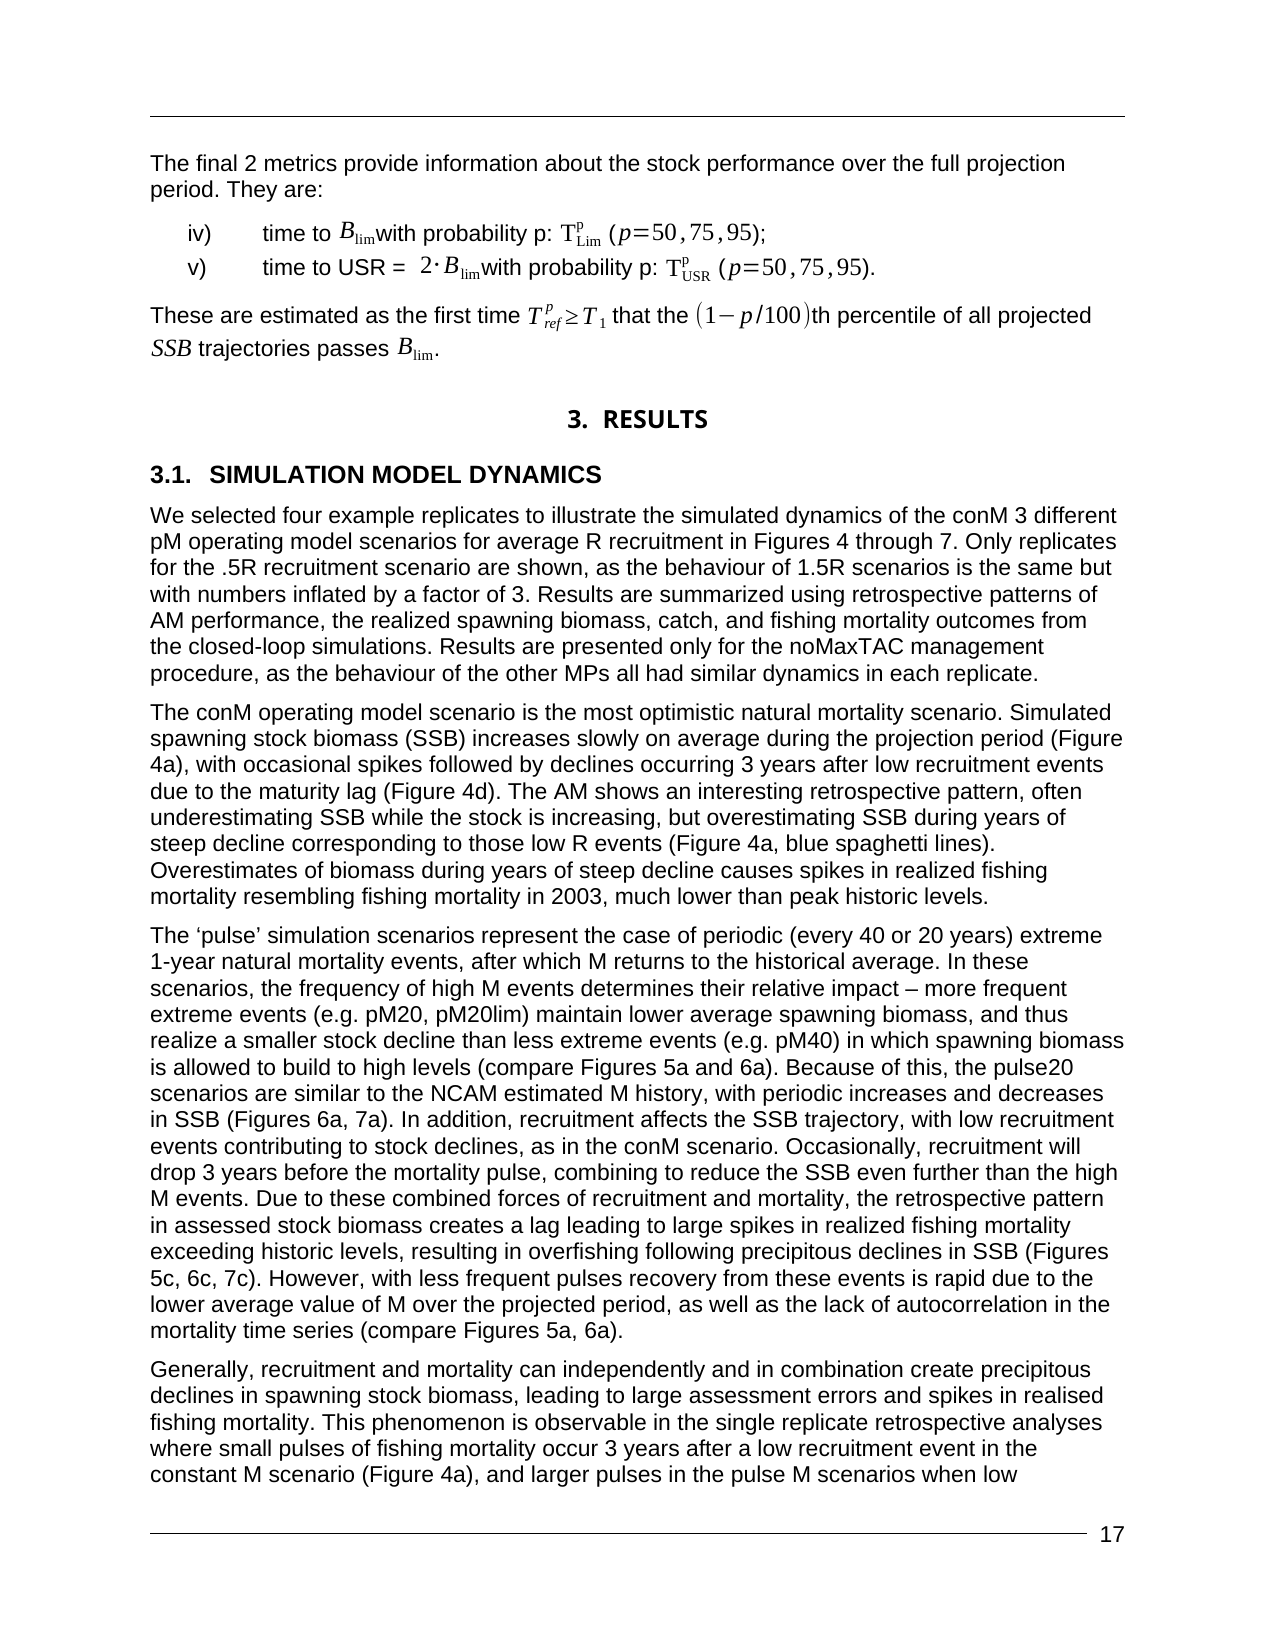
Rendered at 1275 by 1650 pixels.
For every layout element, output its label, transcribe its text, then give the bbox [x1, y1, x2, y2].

text The conM operating model scenario is the most optimistic natural mortality scenario. Simulated spawning stock biomass (SSB) increases slowly on average during the projection period (Figure 4a), with occasional spikes followed by declines occurring 3 years after low recruitment events due to the maturity lag (Figure 4d). The AM shows an interesting retrospective pattern, often underestimating SSB while the stock is increasing, but overestimating SSB during years of steep decline corresponding to those low R events (Figure 4a, blue spaghetti lines). Overestimates of biomass during years of steep decline causes spikes in realized fishing mortality resembling fishing mortality in 2003, much lower than peak historic levels. [150, 698, 1125, 909]
text These are estimated as the first time that the th percentile of all projected trajectories passes . [150, 297, 1125, 364]
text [150, 1356, 1125, 1488]
list time to USR = with probability p: (). [187, 250, 1125, 285]
text We selected four example replicates to illustrate the simulated dynamics of the conM 3 different pM operating model scenarios for average R recruitment in Figures 4 through 7. Only replicates for the .5R recruitment scenario are shown, as the behaviour of 1.5R scenarios is the same but with numbers inflated by a factor of 3. Results are summarized using retrospective patterns of AM performance, the realized spawning biomass, catch, and fishing mortality outcomes from the closed-loop simulations. Results are presented only for the noMaxTAC management procedure, as the behaviour of the other MPs all had similar dynamics in each replicate. [150, 502, 1125, 686]
subtitle Results [150, 401, 1125, 435]
subtitle Simulation model dynamics [150, 460, 1125, 489]
text The final 2 metrics provide information about the stock performance over the full projection period. They are: [150, 150, 1125, 203]
text The ‘pulse’ simulation scenarios represent the case of periodic (every 40 or 20 years) extreme 1-year natural mortality events, after which M returns to the historical average. In these scenarios, the frequency of high M events determines their relative impact – more frequent extreme events (e.g. pM20, pM20lim) maintain lower average spawning biomass, and thus realize a smaller stock decline than less extreme events (e.g. pM40) in which spawning biomass is allowed to build to high levels (compare Figures 5a and 6a). Because of this, the pulse20 scenarios are similar to the NCAM estimated M history, with periodic increases and decreases in SSB (Figures 6a, 7a). In addition, recruitment affects the SSB trajectory, with low recruitment events contributing to stock declines, as in the conM scenario. Occasionally, recruitment will drop 3 years before the mortality pulse, combining to reduce the SSB even further than the high M events. Due to these combined forces of recruitment and mortality, the retrospective pattern in assessed stock biomass creates a lag leading to large spikes in realized fishing mortality exceeding historic levels, resulting in overfishing following precipitous declines in SSB (Figures 5c, 6c, 7c). However, with less frequent pulses recovery from these events is rapid due to the lower average value of M over the projected period, as well as the lack of autocorrelation in the mortality time series (compare Figures 5a, 6a). [150, 922, 1125, 1343]
list time to with probability p: (); [187, 215, 1125, 250]
